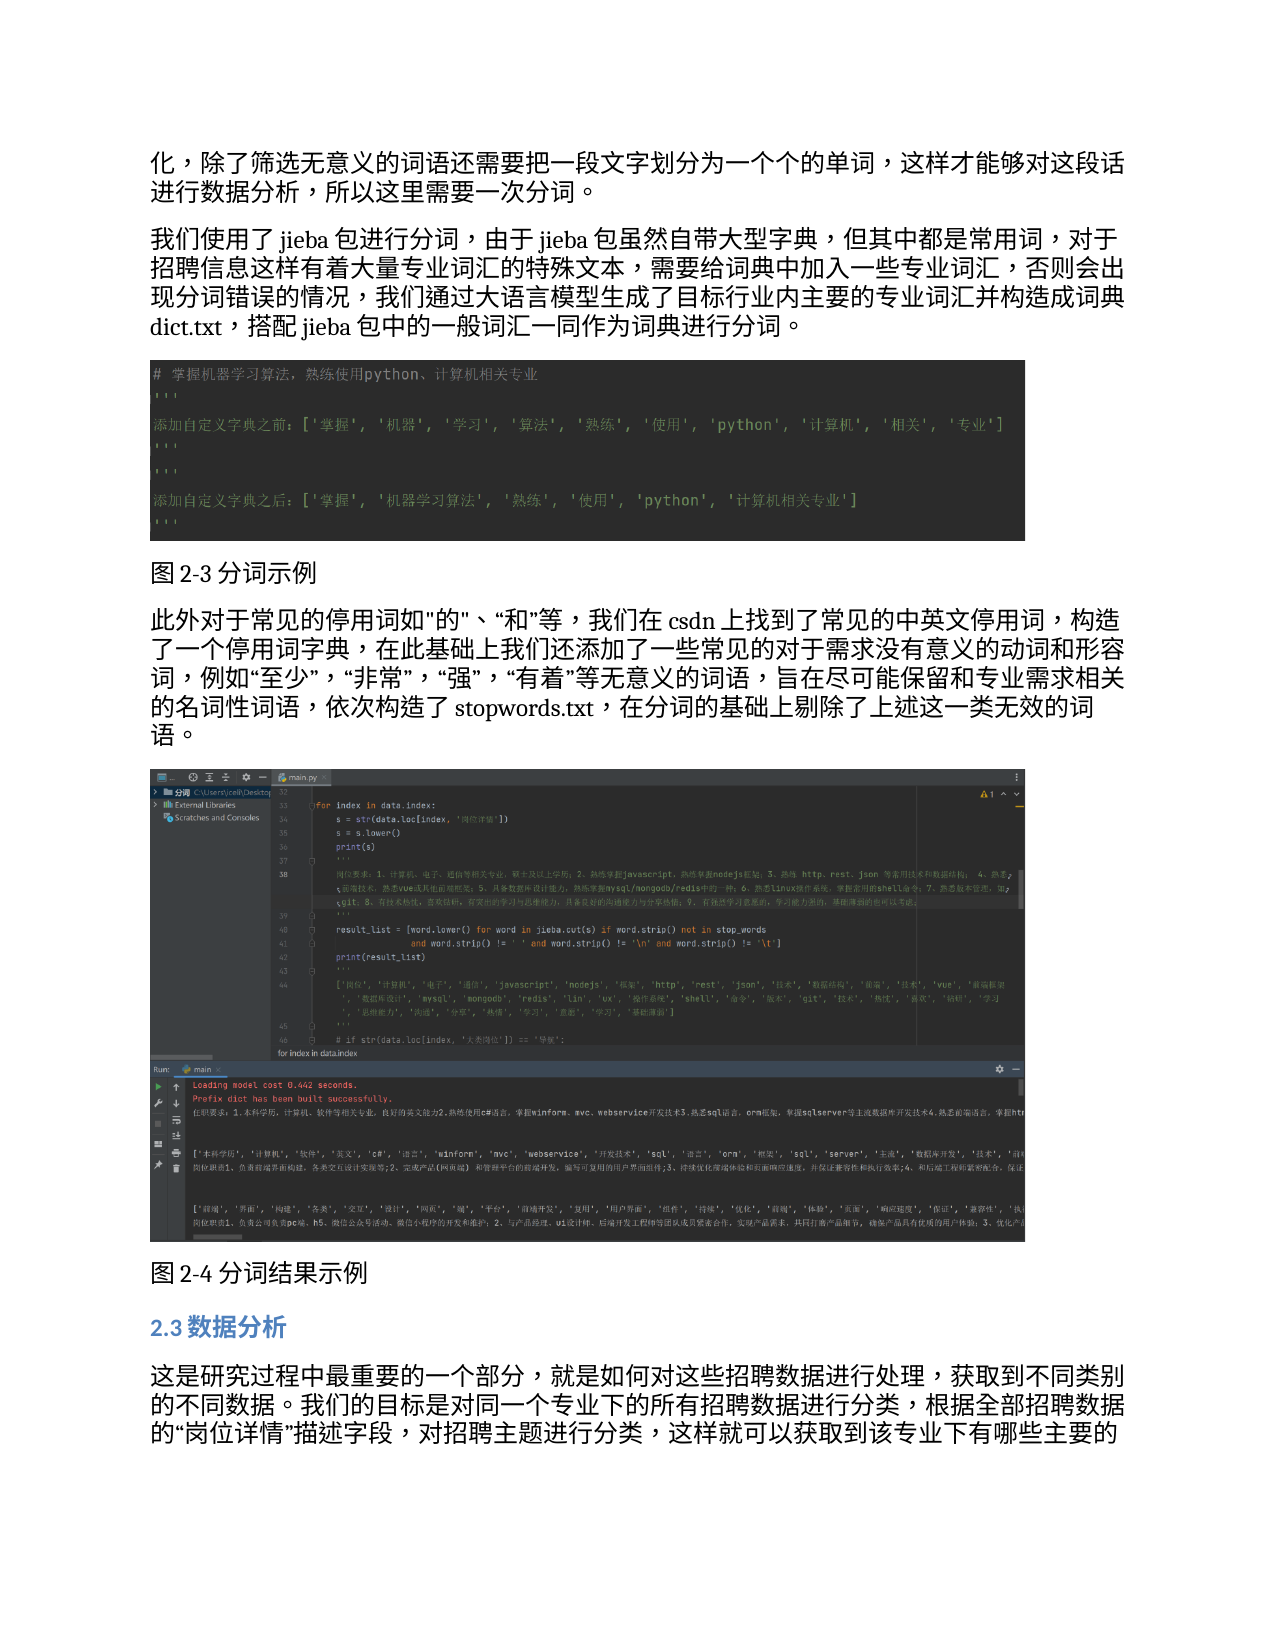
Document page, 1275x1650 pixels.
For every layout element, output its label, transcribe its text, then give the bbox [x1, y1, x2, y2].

picture [150, 360, 1025, 541]
subtitle 2.3 数据分析 [150, 1310, 1125, 1344]
picture [150, 769, 1025, 1242]
text 图2-3 分词示例 [150, 560, 1125, 588]
text 我们使用了jieba包进行分词，由于jieba包虽然自带大型字典，但其中都是常用词，对于招聘信息这样有着大量专业词汇的特殊文本，需要给词典中加入一些专业词汇，否则会出现分词错误的情况，我们通过大语言模型生成了目标行业内主要的专业词汇并构造成词典dict.txt，搭配jieba包中的一般词汇一同作为词典进行分词。 [150, 226, 1125, 341]
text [150, 150, 1125, 207]
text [150, 1363, 1125, 1449]
text 图2-4 分词结果示例 [150, 1260, 1125, 1289]
text 此外对于常见的停用词如"的"、“和”等，我们在csdn上找到了常见的中英文停用词，构造了一个停用词字典，在此基础上我们还添加了一些常见的对于需求没有意义的动词和形容词，例如“至少”，“非常”，“强”，“有着”等无意义的词语，旨在尽可能保留和专业需求相关的名词性词语，依次构造了stopwords.txt，在分词的基础上剔除了上述这一类无效的词语。 [150, 607, 1125, 751]
